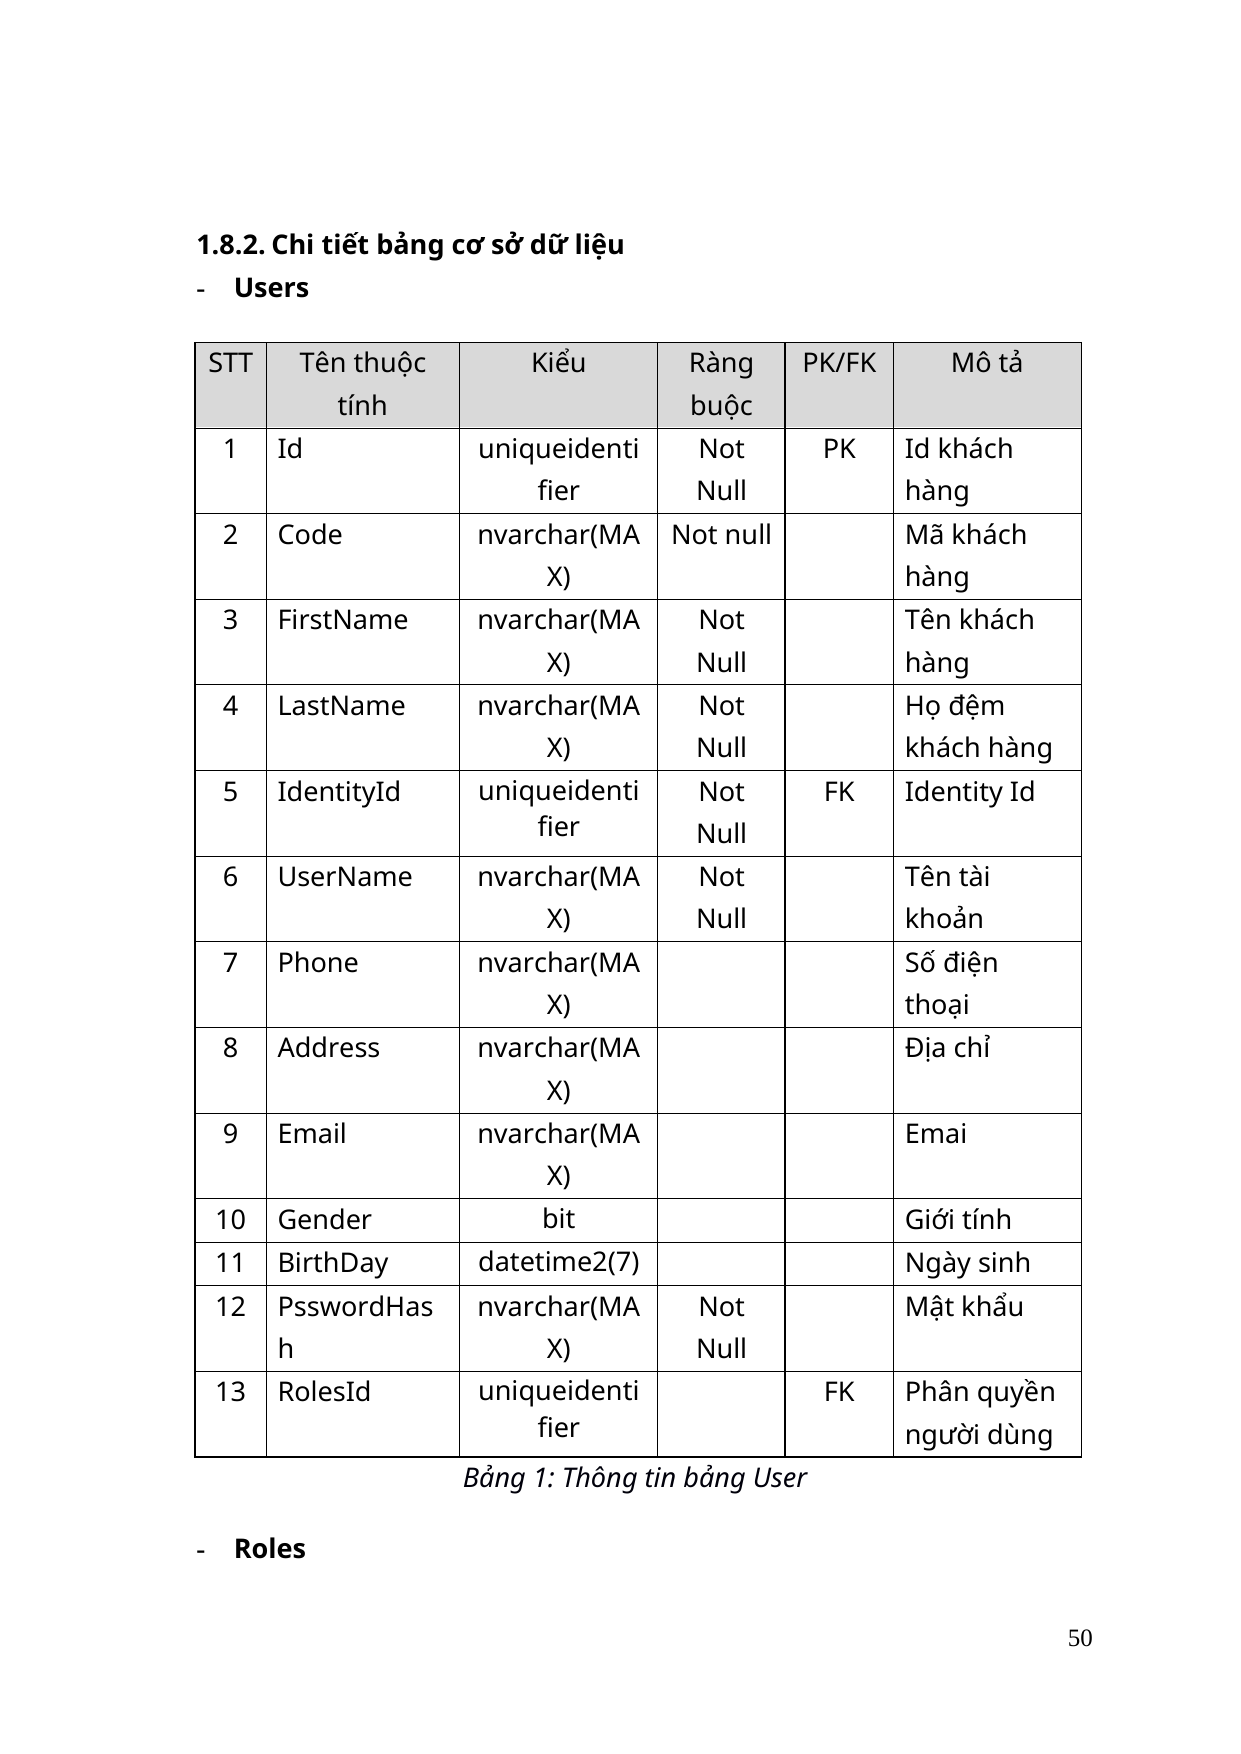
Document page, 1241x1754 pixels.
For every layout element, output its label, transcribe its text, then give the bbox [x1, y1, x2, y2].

table_cell FK [786, 771, 893, 856]
table_cell nvarchar(MAX) [460, 857, 657, 941]
table_cell Address [267, 1028, 459, 1112]
table_cell 2 [196, 514, 266, 599]
table_header Mô tả [894, 343, 1081, 427]
table_cell FirstName [267, 600, 459, 684]
table_cell UserName [267, 857, 459, 941]
table_cell [786, 514, 893, 599]
table_cell nvarchar(MAX) [460, 514, 657, 599]
table_cell Email [267, 1114, 459, 1198]
table_cell Not Null [658, 685, 784, 770]
list Roles [196, 1529, 1092, 1566]
table_cell PK [786, 429, 893, 513]
table_cell FK [786, 1372, 893, 1456]
text Bảng 1: Thông tin bảng User [207, 1458, 1063, 1495]
table_cell nvarchar(MAX) [460, 685, 657, 770]
table_cell Tên tài khoản [894, 857, 1081, 941]
table_cell 9 [196, 1114, 266, 1198]
table_cell [786, 1028, 893, 1112]
table_cell Họ đệm khách hàng [894, 685, 1081, 770]
table_cell [658, 1199, 784, 1242]
table_cell Code [267, 514, 459, 599]
table_cell [786, 1286, 893, 1371]
table_cell bit [460, 1199, 657, 1242]
table_cell Emai [894, 1114, 1081, 1198]
table_cell uniqueidentifier [460, 1372, 657, 1456]
table_cell nvarchar(MAX) [460, 1286, 657, 1371]
table_cell 8 [196, 1028, 266, 1112]
table_cell 7 [196, 942, 266, 1027]
table_cell nvarchar(MAX) [460, 600, 657, 684]
table_cell Giới tính [894, 1199, 1081, 1242]
table_cell 10 [196, 1199, 266, 1242]
table_cell Not Null [658, 1286, 784, 1371]
table_cell [658, 1243, 784, 1285]
table_cell Not Null [658, 771, 784, 856]
table_cell Phone [267, 942, 459, 1027]
table_cell LastName [267, 685, 459, 770]
table_cell [658, 942, 784, 1027]
table_cell 11 [196, 1243, 266, 1285]
table_cell Identity Id [894, 771, 1081, 856]
table_cell 13 [196, 1372, 266, 1456]
table_cell Số điện thoại [894, 942, 1081, 1027]
table_header PK/FK [786, 343, 893, 427]
table_cell 1 [196, 429, 266, 513]
table_cell Mã khách hàng [894, 514, 1081, 599]
list Users [196, 268, 1092, 305]
table_cell [786, 1243, 893, 1285]
table_cell [786, 1114, 893, 1198]
table_cell Tên khách hàng [894, 600, 1081, 684]
table_cell [658, 1114, 784, 1198]
table_cell 3 [196, 600, 266, 684]
table_cell 5 [196, 771, 266, 856]
subtitle Chi tiết bảng cơ sở dữ liệu [196, 226, 1092, 262]
table_header Ràng buộc [658, 343, 784, 427]
table_header Tên thuộc tính [267, 343, 459, 427]
table_cell Ngày sinh [894, 1243, 1081, 1285]
table_cell 4 [196, 685, 266, 770]
table_cell 6 [196, 857, 266, 941]
table_cell Địa chỉ [894, 1028, 1081, 1112]
table_header Kiểu [460, 343, 657, 427]
table_cell Gender [267, 1199, 459, 1242]
table_cell uniqueidentifier [460, 429, 657, 513]
table_cell RolesId [267, 1372, 459, 1456]
table_cell Not null [658, 514, 784, 599]
table_cell Phân quyền người dùng [894, 1372, 1081, 1456]
table_cell IdentityId [267, 771, 459, 856]
table_cell [658, 1028, 784, 1112]
table_cell [786, 600, 893, 684]
table_cell uniqueidentifier [460, 771, 657, 856]
table_cell [786, 685, 893, 770]
table_cell nvarchar(MAX) [460, 1114, 657, 1198]
table_cell Not Null [658, 857, 784, 941]
table_header STT [196, 343, 266, 427]
table_cell [786, 942, 893, 1027]
table_cell datetime2(7) [460, 1243, 657, 1285]
table_cell 12 [196, 1286, 266, 1371]
table_cell nvarchar(MAX) [460, 1028, 657, 1112]
table_cell PsswordHash [267, 1286, 459, 1371]
table_cell Not Null [658, 429, 784, 513]
table_cell Id [267, 429, 459, 513]
table_cell [786, 857, 893, 941]
table_cell Mật khẩu [894, 1286, 1081, 1371]
table_cell BirthDay [267, 1243, 459, 1285]
table_cell Id khách hàng [894, 429, 1081, 513]
table_cell nvarchar(MAX) [460, 942, 657, 1027]
table_cell [786, 1199, 893, 1242]
table_cell Not Null [658, 600, 784, 684]
table_cell [658, 1372, 784, 1456]
